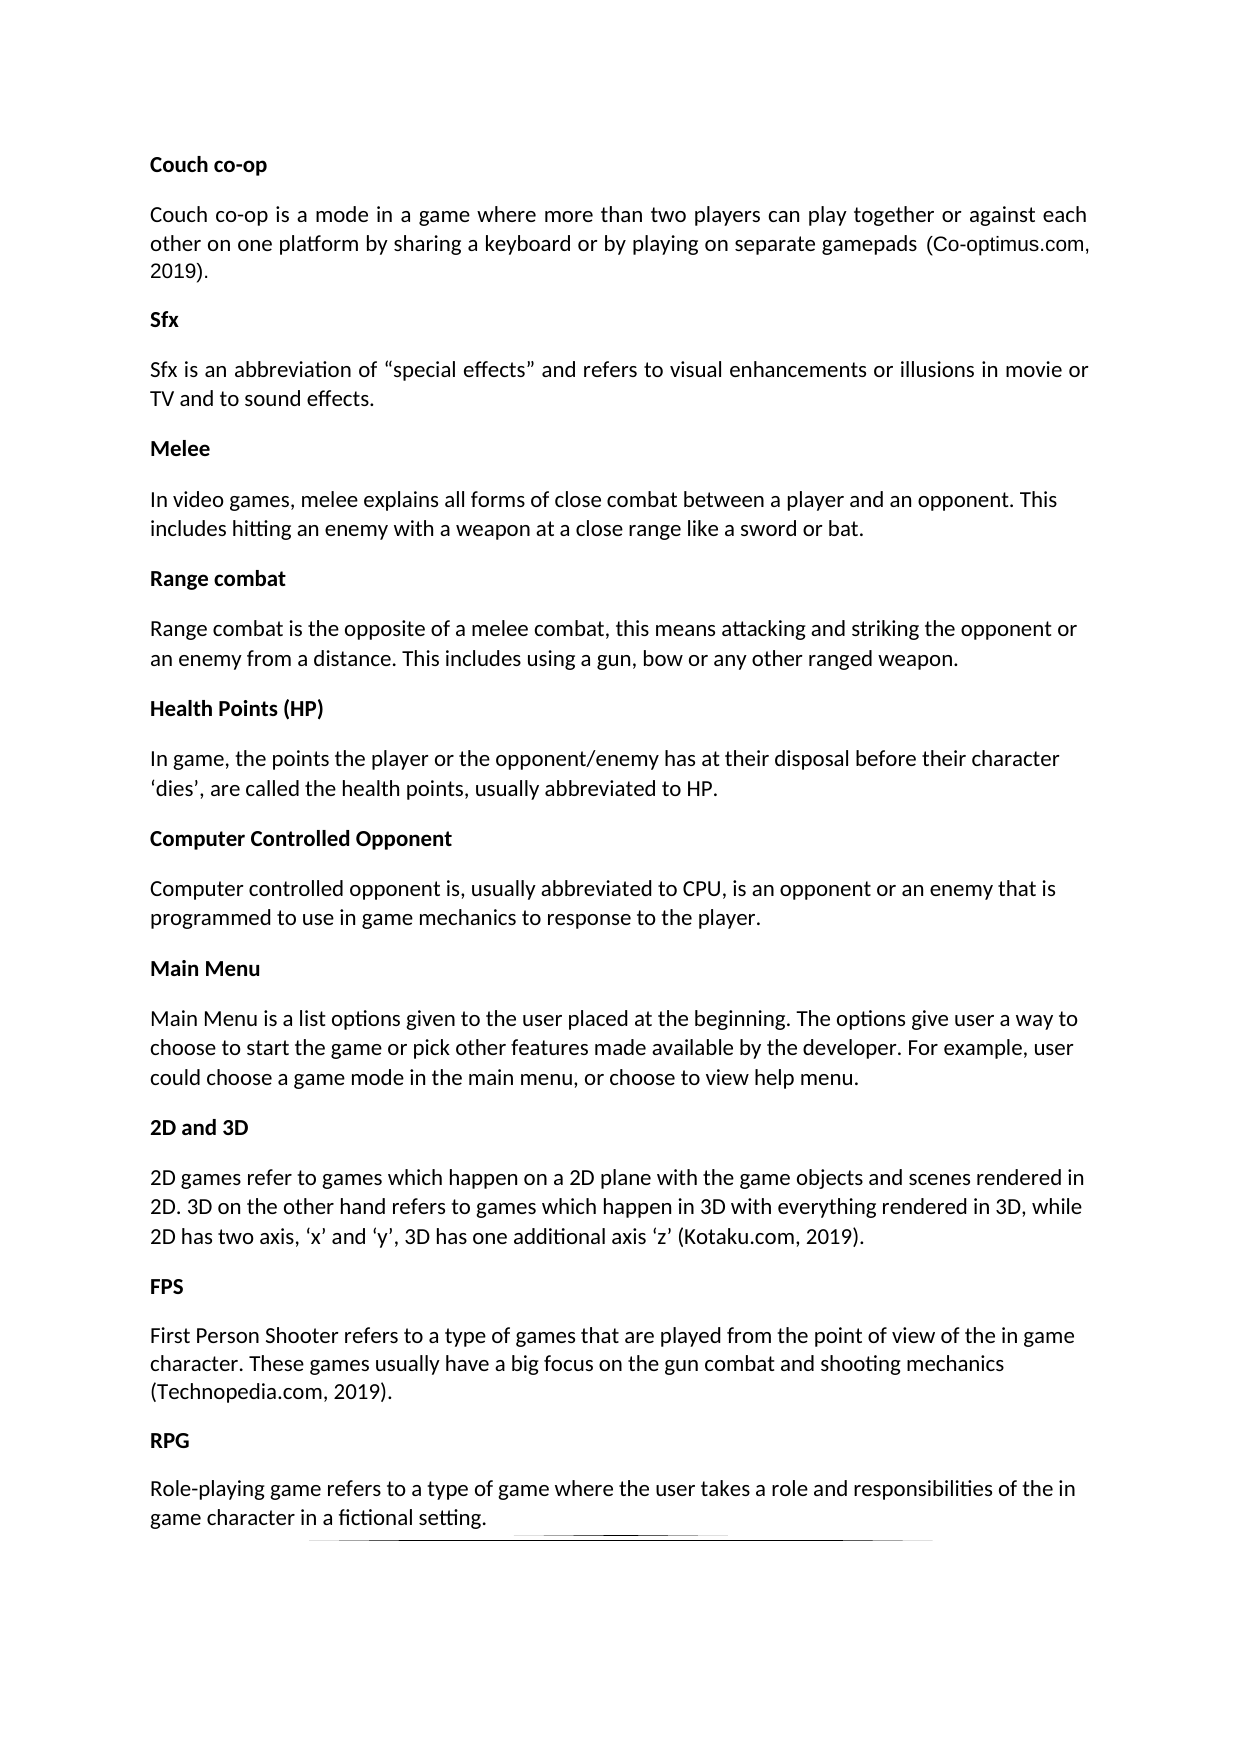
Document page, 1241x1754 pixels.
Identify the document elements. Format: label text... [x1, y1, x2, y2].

text RPG [150, 1426, 1090, 1454]
text In video games, melee explains all forms of close combat between a player and an opponent. This includes hitting an enemy with a weapon at a close range like a sword or bat. [150, 485, 1090, 542]
text Sfx is an abbreviation of “special effects” and refers to visual enhancements or illusions in movie or TV and to sound effects. [150, 355, 1090, 412]
text Range combat is the opposite of a melee combat, this means attacking and striking the opponent or an enemy from a distance. This includes using a gun, bow or any other ranged weapon. [150, 614, 1090, 672]
text Computer controlled opponent is, usually abbreviated to CPU, is an opponent or an enemy that is programmed to use in game mechanics to response to the player. [150, 874, 1090, 931]
text Main Menu [150, 954, 1090, 982]
text Computer Controlled Opponent [150, 824, 1090, 852]
text FPS [150, 1272, 1090, 1300]
text Couch co-op [150, 150, 1090, 178]
text Couch co-op is a mode in a game where more than two players can play together or against each other on one platform by sharing a keyboard or by playing on separate gamepads (Co-optimus.com, 2019). [150, 200, 1090, 283]
text Role-playing game refers to a type of game where the user takes a role and responsibilities of the in game character in a fictional setting. [150, 1474, 1090, 1531]
text 2D and 3D [150, 1113, 1090, 1141]
text In game, the points the player or the opponent/enemy has at their disposal before their character ‘dies’, are called the health points, usually abbreviated to HP. [150, 744, 1090, 802]
text Health Points (HP) [150, 694, 1090, 722]
text Melee [150, 434, 1090, 462]
text Sfx [150, 305, 1090, 333]
text Range combat [150, 564, 1090, 592]
text Main Menu is a list options given to the user placed at the beginning. The options give user a way to choose to start the game or pick other features made available by the developer. For example, user could choose a game mode in the main menu, or choose to view help menu. [150, 1004, 1090, 1091]
text First Person Shooter refers to a type of games that are played from the point of view of the in game character. These games usually have a big focus on the gun combat and shooting mechanics (Technopedia.com, 2019). [150, 1321, 1090, 1405]
text 2D games refer to games which happen on a 2D plane with the game objects and scenes rendered in 2D. 3D on the other hand refers to games which happen in 3D with everything rendered in 3D, while 2D has two axis, ‘x’ and ‘y’, 3D has one additional axis ‘z’ (Kotaku.com, 2019). [150, 1163, 1090, 1250]
